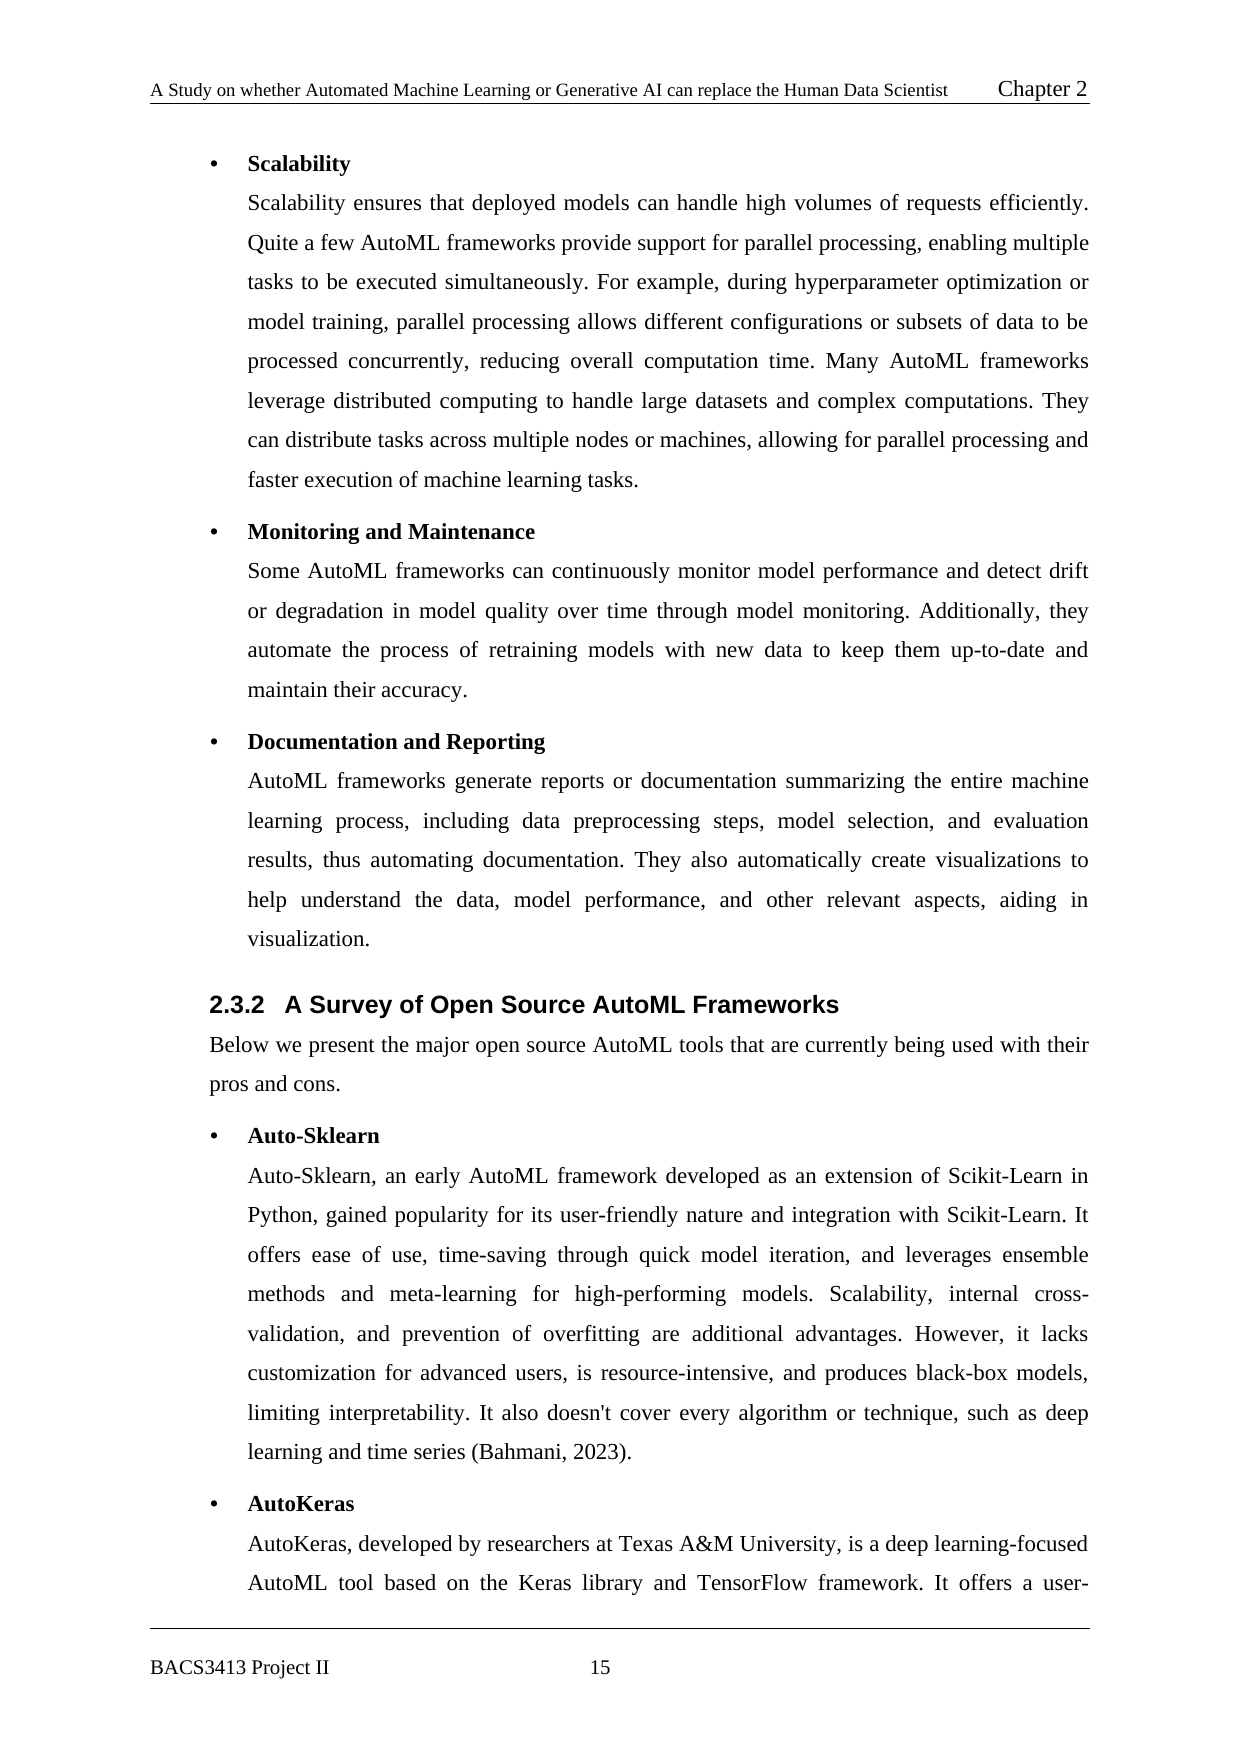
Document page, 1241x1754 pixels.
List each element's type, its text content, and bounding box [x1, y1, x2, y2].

text AutoML frameworks generate reports or documentation summarizing the entire machine learning process, including data preprocessing steps, model selection, and evaluation results, thus automating documentation. They also automatically create visualizations to help understand the data, model performance, and other relevant aspects, aiding in visualization. [247, 767, 1090, 951]
list Documentation and Reporting [210, 728, 1090, 754]
list Monitoring and Maintenance [210, 518, 1090, 544]
text Scalability ensures that deployed models can handle high volumes of requests efficiently. Quite a few AutoML frameworks provide support for parallel processing, enabling multiple tasks to be executed simultaneously. For example, during hyperparameter optimization or model training, parallel processing allows different configurations or subsets of data to be processed concurrently, reducing overall computation time. Many AutoML frameworks leverage distributed computing to handle large datasets and complex computations. They can distribute tasks across multiple nodes or machines, allowing for parallel processing and faster execution of machine learning tasks. [247, 189, 1090, 492]
list AutoKeras [210, 1490, 1090, 1516]
text Below we present the major open source AutoML tools that are currently being used with their pros and cons. [209, 1031, 1090, 1097]
list Scalability [210, 150, 1090, 176]
text Some AutoML frameworks can continuously monitor model performance and detect drift or degradation in model quality over time through model monitoring. Additionally, they automate the process of retraining models with new data to keep them up-to-date and maintain their accuracy. [247, 557, 1090, 702]
text Auto-Sklearn, an early AutoML framework developed as an extension of Scikit-Learn in Python, gained popularity for its user-friendly nature and integration with Scikit-Learn. It offers ease of use, time-saving through quick model iteration, and leverages ensemble methods and meta-learning for high-performing models. Scalability, internal cross-validation, and prevention of overfitting are additional advantages. However, it lacks customization for advanced users, is resource-intensive, and produces black-box models, limiting interpretability. It also doesn't cover every algorithm or technique, such as deep learning and time series (Bahmani, 2023). [247, 1162, 1090, 1464]
subtitle A Survey of Open Source AutoML Frameworks [209, 989, 1090, 1018]
list Auto-Sklearn [210, 1122, 1090, 1149]
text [247, 1529, 1090, 1595]
